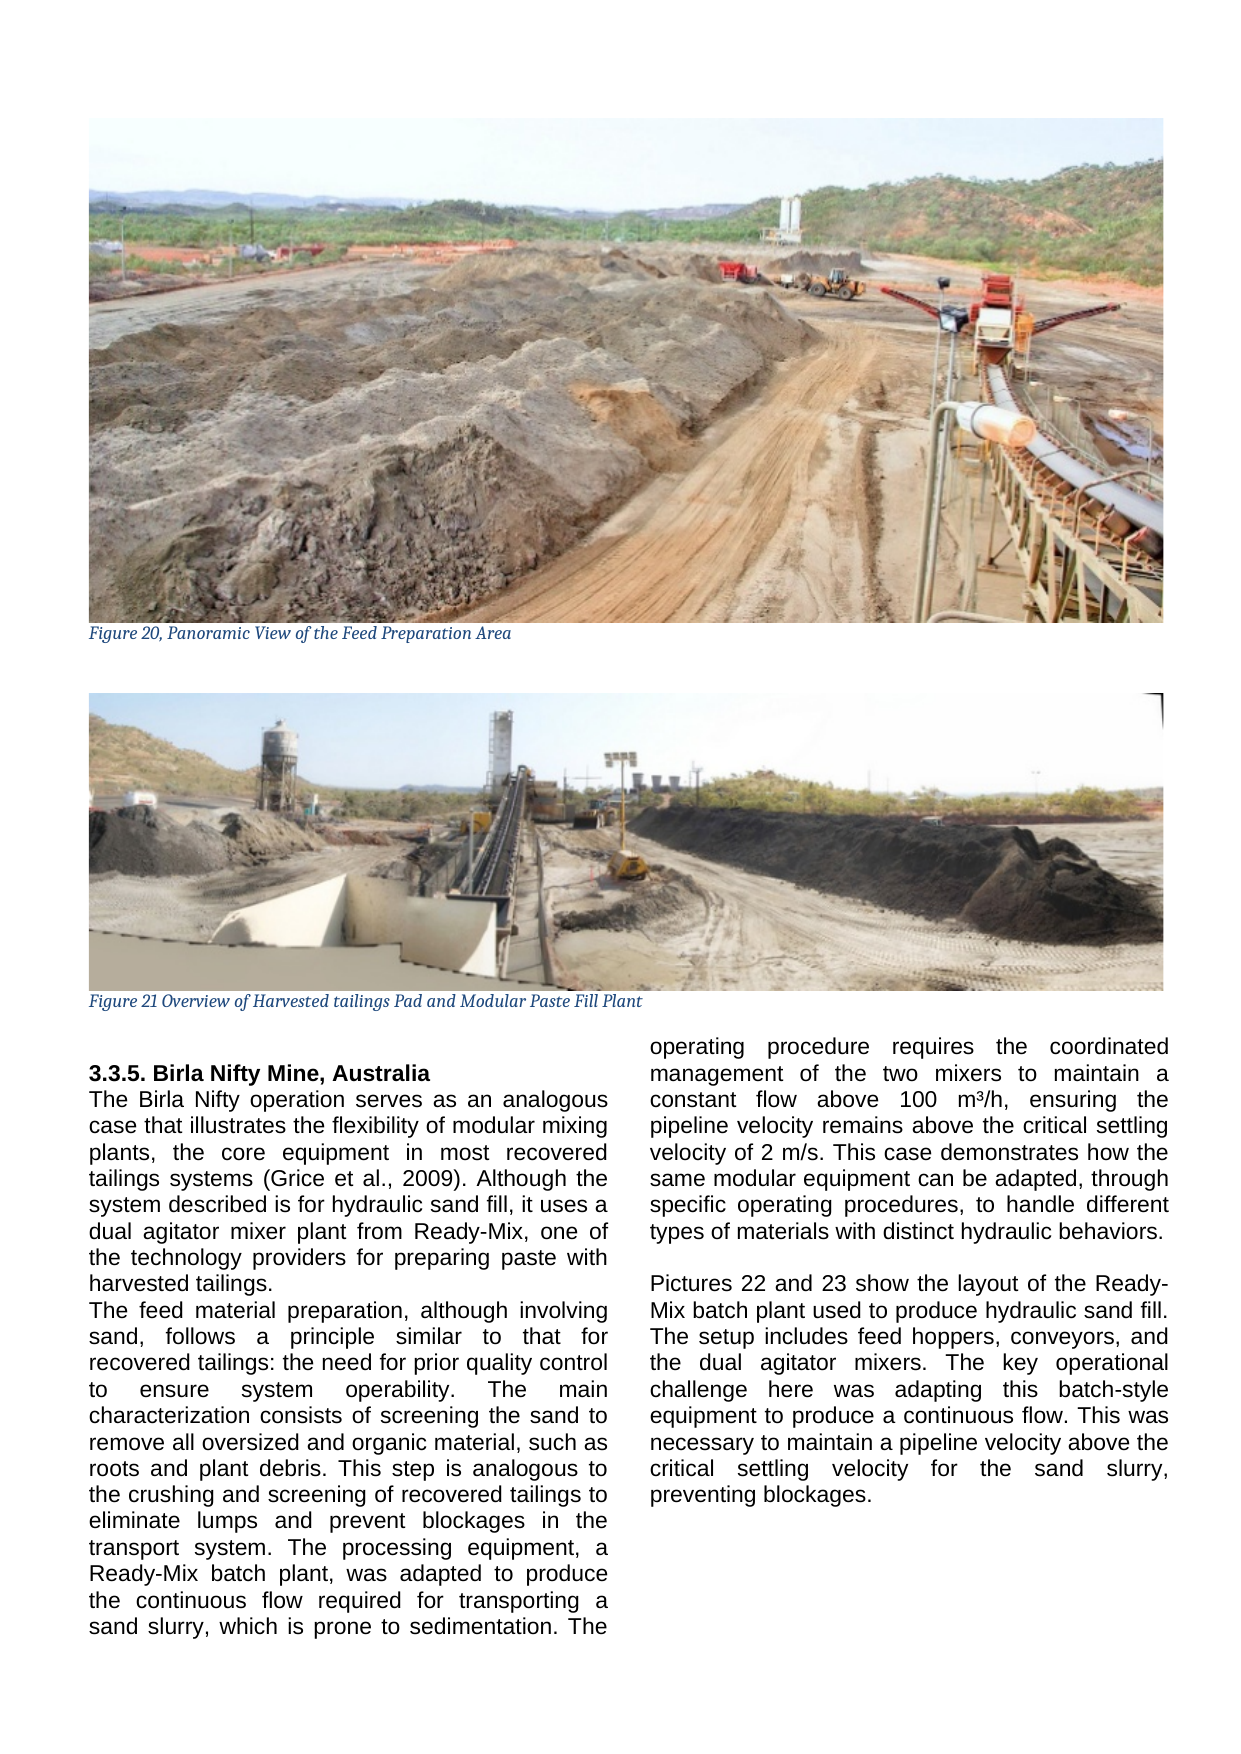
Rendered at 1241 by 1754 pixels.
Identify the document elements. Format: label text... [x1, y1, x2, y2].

picture [88, 118, 1164, 623]
text Figure 21 Overview of Harvested tailings Pad and Modular Paste Fill Plant [89, 991, 1169, 1012]
picture [88, 693, 1164, 991]
text Figure 20, Panoramic View of the Feed Preparation Area [89, 623, 1169, 644]
text The feed material preparation, although involving sand, follows a principle similar to that for recovered tailings: the need for prior quality control to ensure system operability. The main characterization consists of screening the sand to remove all oversized and organic material, such as roots and plant debris. This step is analogous to the crushing and screening of recovered tailings to eliminate lumps and prevent blockages in the transport system. The processing equipment, a Ready-Mix batch plant, was adapted to produce the continuous flow required for transporting a sand slurry, which is prone to sedimentation. The operating procedure requires the coordinated management of the two mixers to maintain a constant flow above 100 m³/h, ensuring the pipeline velocity remains above the critical settling velocity of 2 m/s. This case demonstrates how the same modular equipment can be adapted, through specific operating procedures, to handle different types of materials with distinct hydraulic behaviors. [649, 1033, 1169, 1244]
text The feed material preparation, although involving sand, follows a principle similar to that for recovered tailings: the need for prior quality control to ensure system operability. The main characterization consists of screening the sand to remove all oversized and organic material, such as roots and plant debris. This step is analogous to the crushing and screening of recovered tailings to eliminate lumps and prevent blockages in the transport system. The processing equipment, a Ready-Mix batch plant, was adapted to produce the continuous flow required for transporting a sand slurry, which is prone to sedimentation. The operating procedure requires the coordinated management of the two mixers to maintain a constant flow above 100 m³/h, ensuring the pipeline velocity remains above the critical settling velocity of 2 m/s. This case demonstrates how the same modular equipment can be adapted, through specific operating procedures, to handle different types of materials with distinct hydraulic behaviors. [89, 1297, 608, 1639]
text 3.3.5. Birla Nifty Mine, Australia [89, 1059, 608, 1086]
text The Birla Nifty operation serves as an analogous case that illustrates the flexibility of modular mixing plants, the core equipment in most recovered tailings systems (Grice et al., 2009). Although the system described is for hydraulic sand fill, it uses a dual agitator mixer plant from Ready-Mix, one of the technology providers for preparing paste with harvested tailings. [89, 1086, 608, 1297]
text Pictures 22 and 23 show the layout of the Ready-Mix batch plant used to produce hydraulic sand fill. The setup includes feed hoppers, conveyors, and the dual agitator mixers. The key operational challenge here was adapting this batch-style equipment to produce a continuous flow. This was necessary to maintain a pipeline velocity above the critical settling velocity for the sand slurry, preventing blockages. [649, 1270, 1169, 1507]
